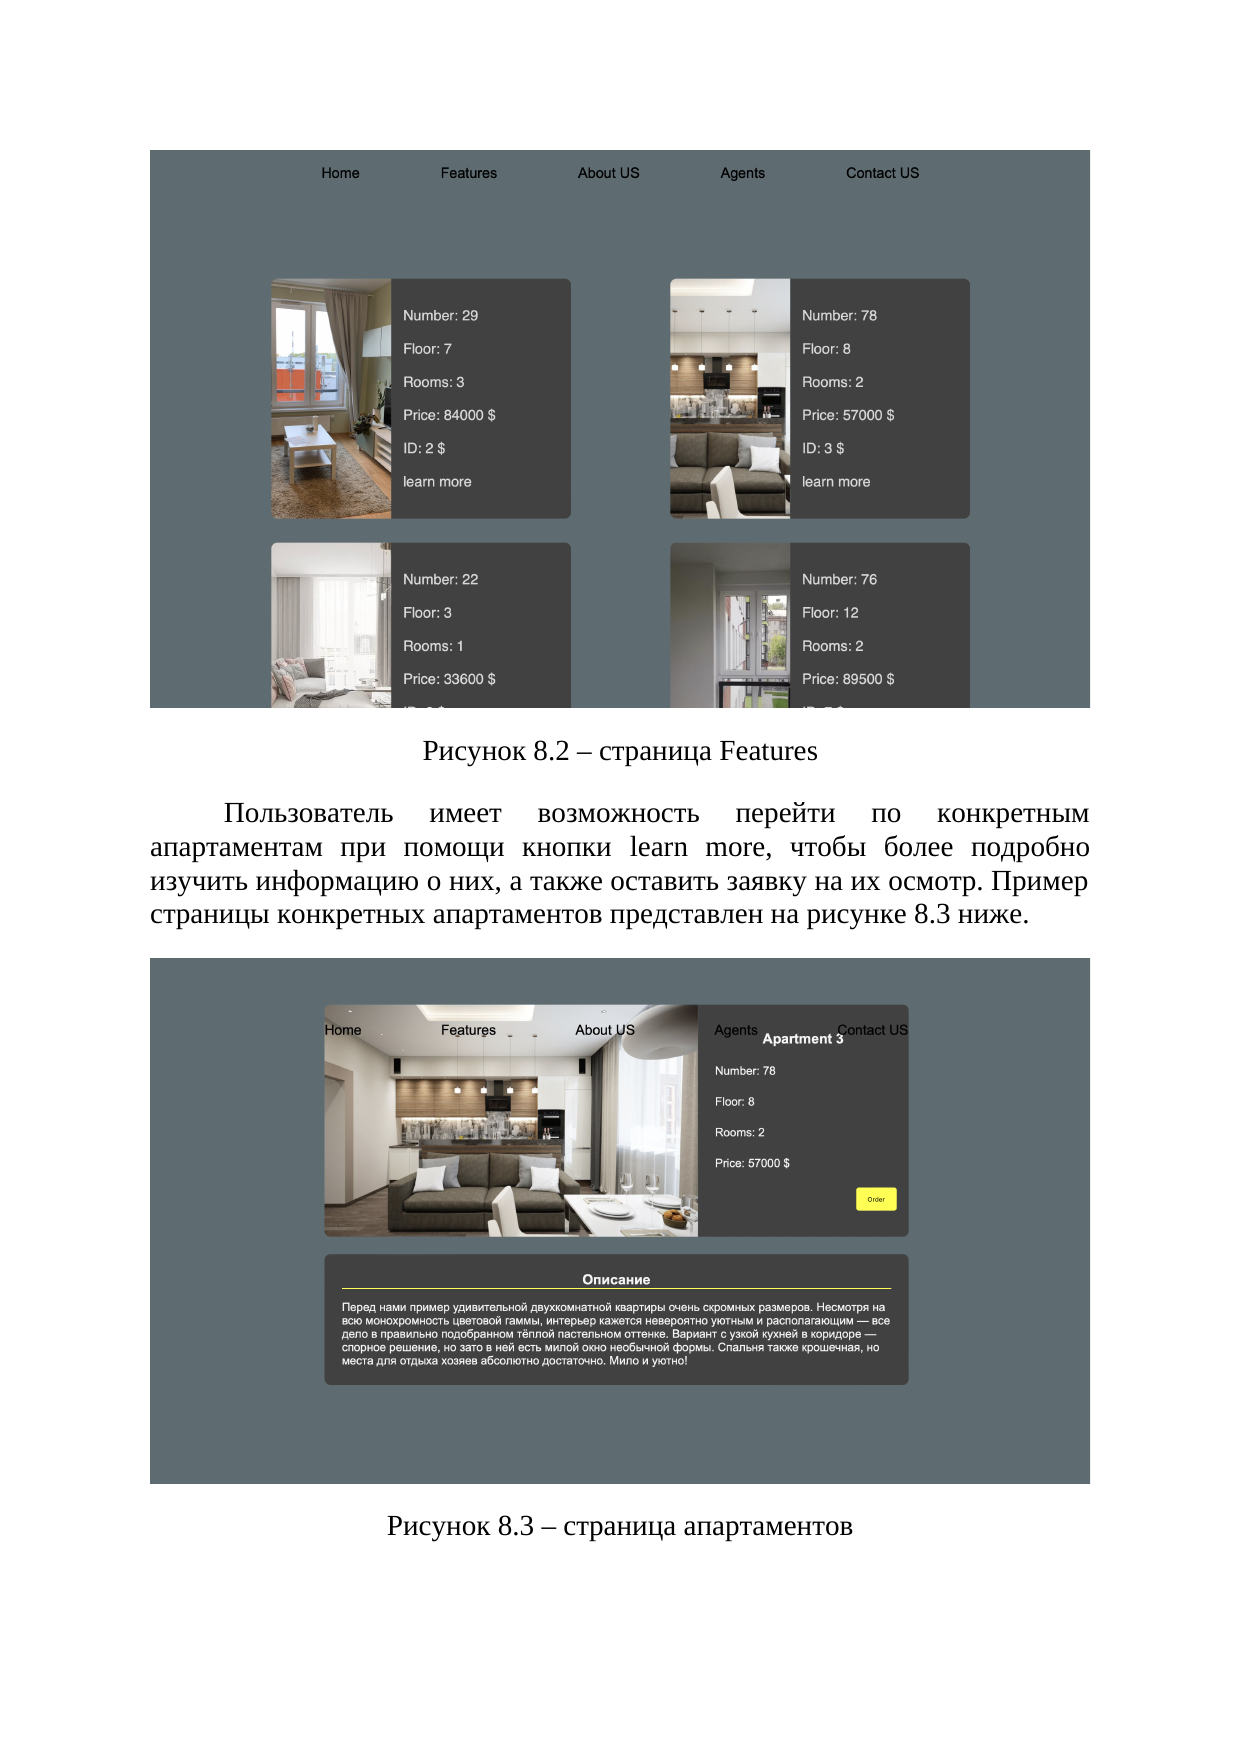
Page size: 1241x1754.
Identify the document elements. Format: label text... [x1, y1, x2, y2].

text Рисунок 8.3 – страница апартаментов [150, 1508, 1090, 1542]
text Пользователь имеет возможность перейти по конкретным апартаментам при помощи кнопки learn more, чтобы более подробно изучить информацию о них, а также оставить заявку на их осмотр. Пример страницы конкретных апартаментов представлен на рисунке 8.3 ниже. [150, 796, 1090, 930]
text Рисунок 8.2 – страница Features [150, 733, 1090, 766]
picture [150, 958, 1091, 1484]
picture [150, 150, 1091, 708]
